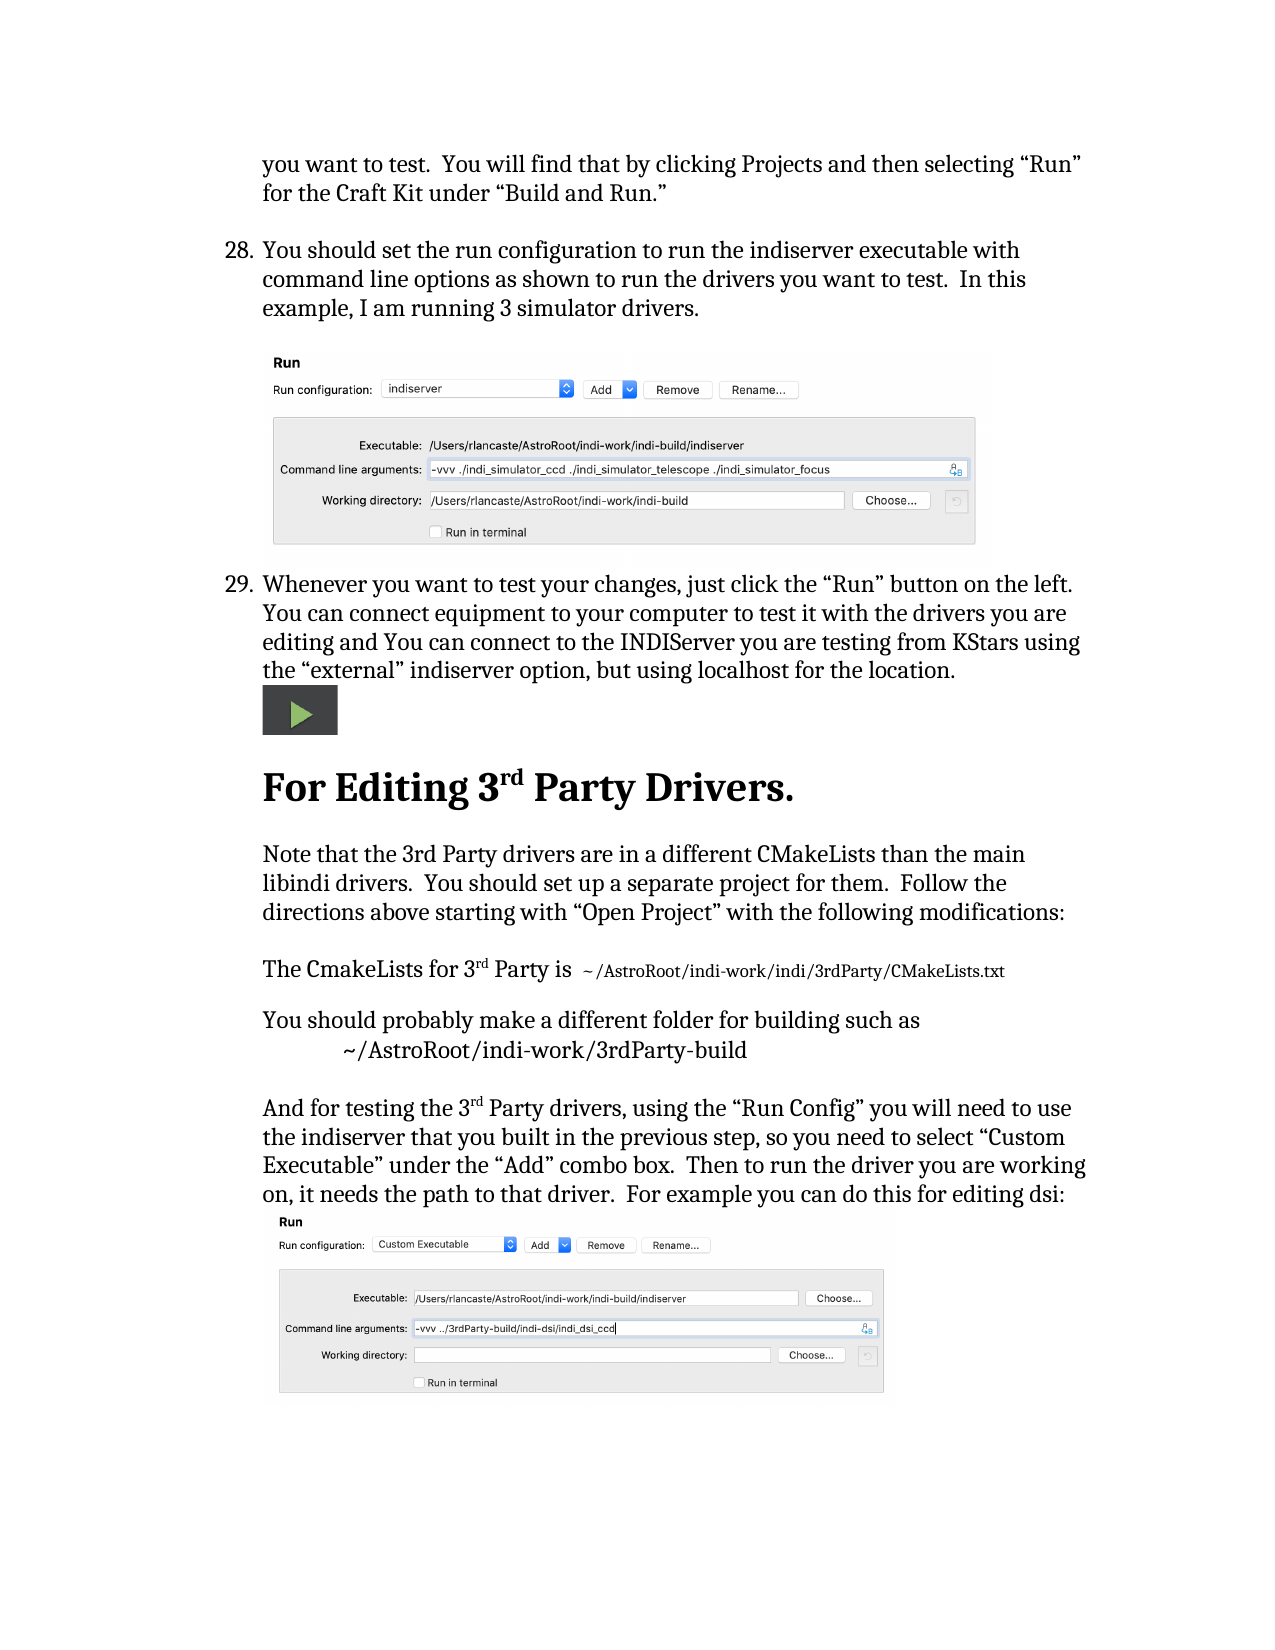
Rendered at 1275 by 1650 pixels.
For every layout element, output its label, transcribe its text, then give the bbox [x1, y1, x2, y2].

text ﻿~/AstroRoot/indi-work/3rdParty-build [262, 1034, 1087, 1065]
list And for testing the 3rd Party drivers, using the “Run Config” you will need to use the indiserver that you built in the previous step, so you need to select “Custom Executable” under the “Add” combo box. Then to run the driver you are working on, it needs the path to that driver. For example you can do this for editing dsi: [262, 1094, 1087, 1209]
text You should probably make a different folder for building such as [187, 1006, 1087, 1034]
text The CmakeLists for 3rd Party is ~/AstroRoot/indi-work/indi/3rdParty/CMakeLists.txt [187, 955, 1087, 984]
picture [262, 1208, 896, 1406]
picture [262, 685, 338, 735]
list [225, 150, 1087, 207]
list You should set the run configuration to run the indiserver executable with command line options as shown to run the drivers you want to test. In this example, I am running 3 simulator drivers. [225, 236, 1087, 322]
list Whenever you want to test your changes, just click the “Run” button on the left. You can connect equipment to your computer to test it with the drivers you are editing and You can connect to the INDIServer you are testing from KStars using the “external” indiserver option, but using localhost for the location. [225, 570, 1087, 685]
list For Editing 3rd Party Drivers. [262, 764, 1087, 812]
picture [262, 351, 994, 570]
list Note that the 3rd Party drivers are in a different CMakeLists than the main libindi drivers. You should set up a separate project for them. Follow the directions above starting with “Open Project” with the following modifications: [262, 840, 1087, 927]
